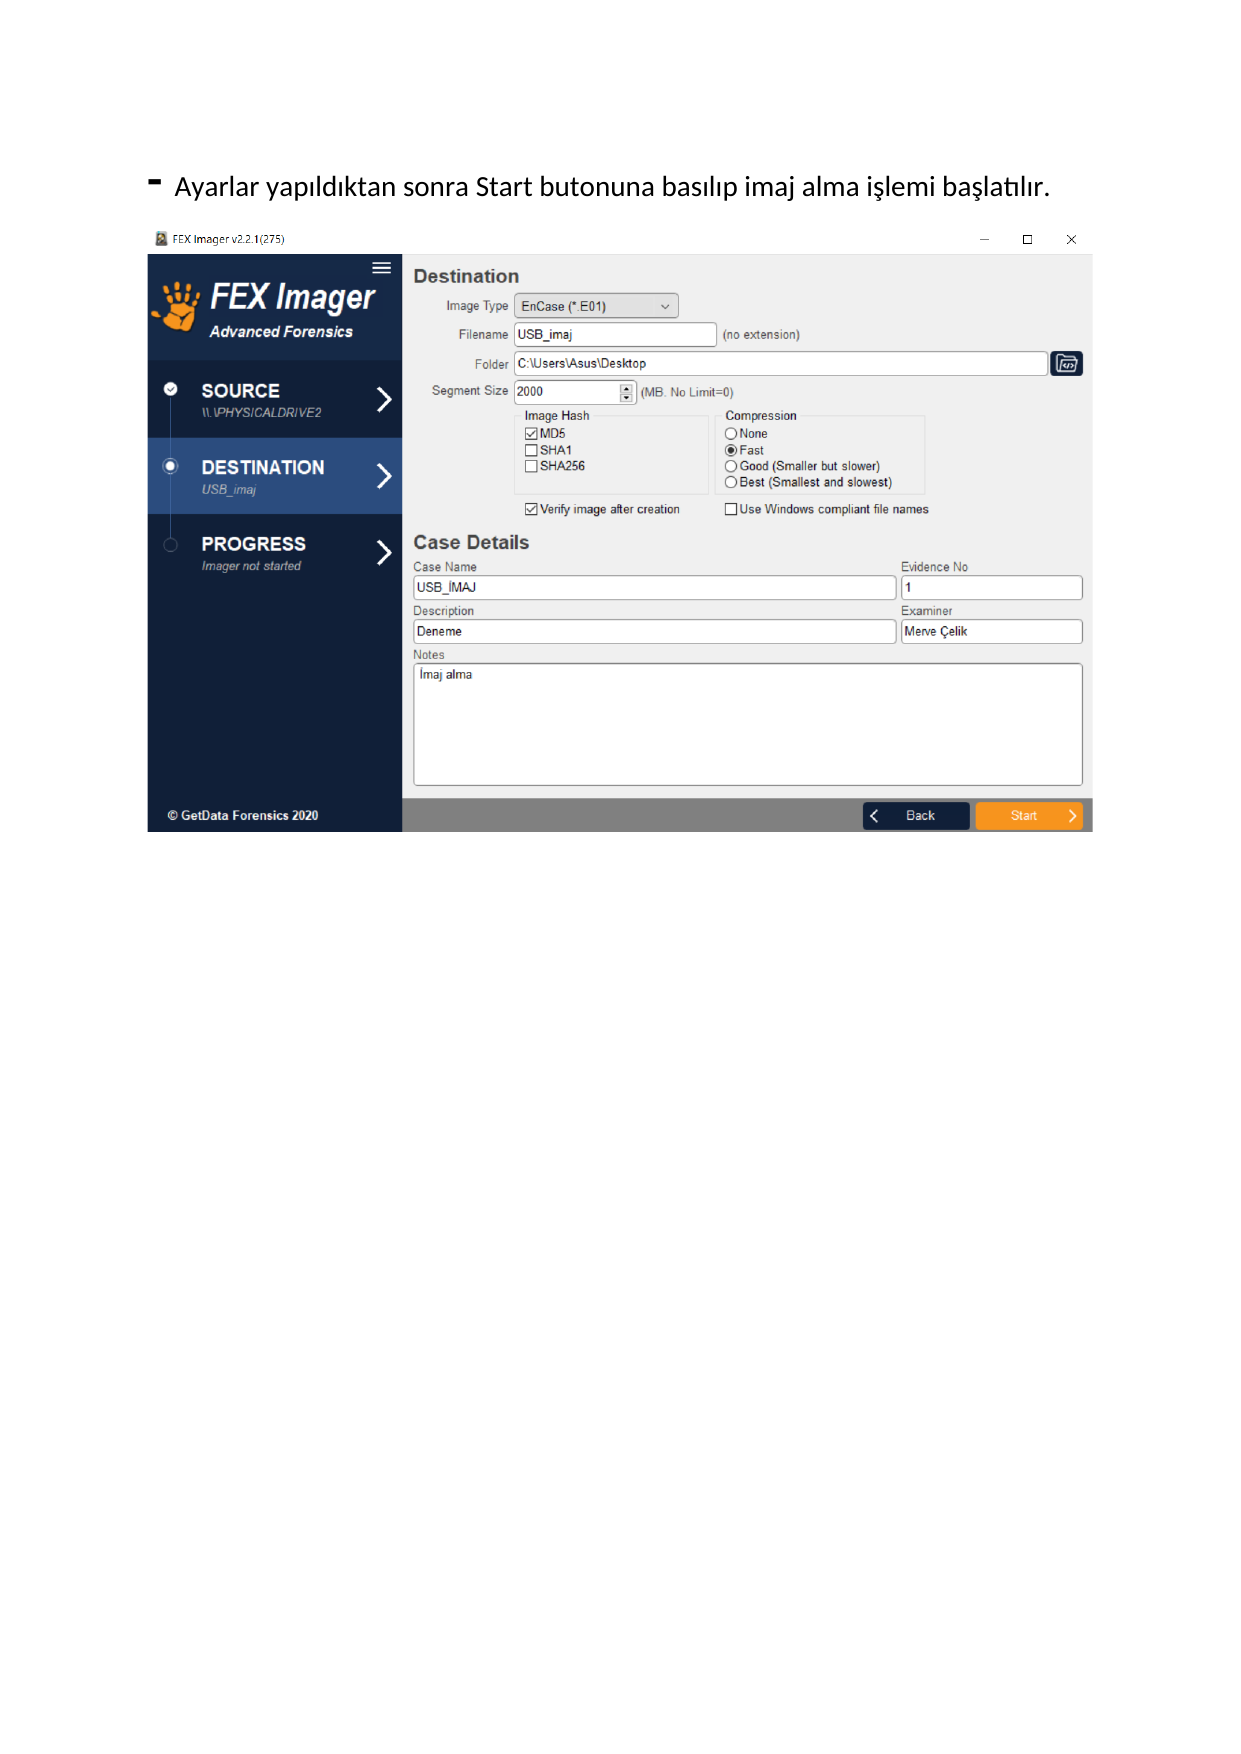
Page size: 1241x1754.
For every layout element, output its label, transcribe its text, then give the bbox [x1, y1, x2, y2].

text - Ayarlar yapıldıktan sonra Start butonuna basılıp imaj alma işlemi başlatılır. [148, 148, 1093, 209]
picture [147, 228, 1093, 832]
